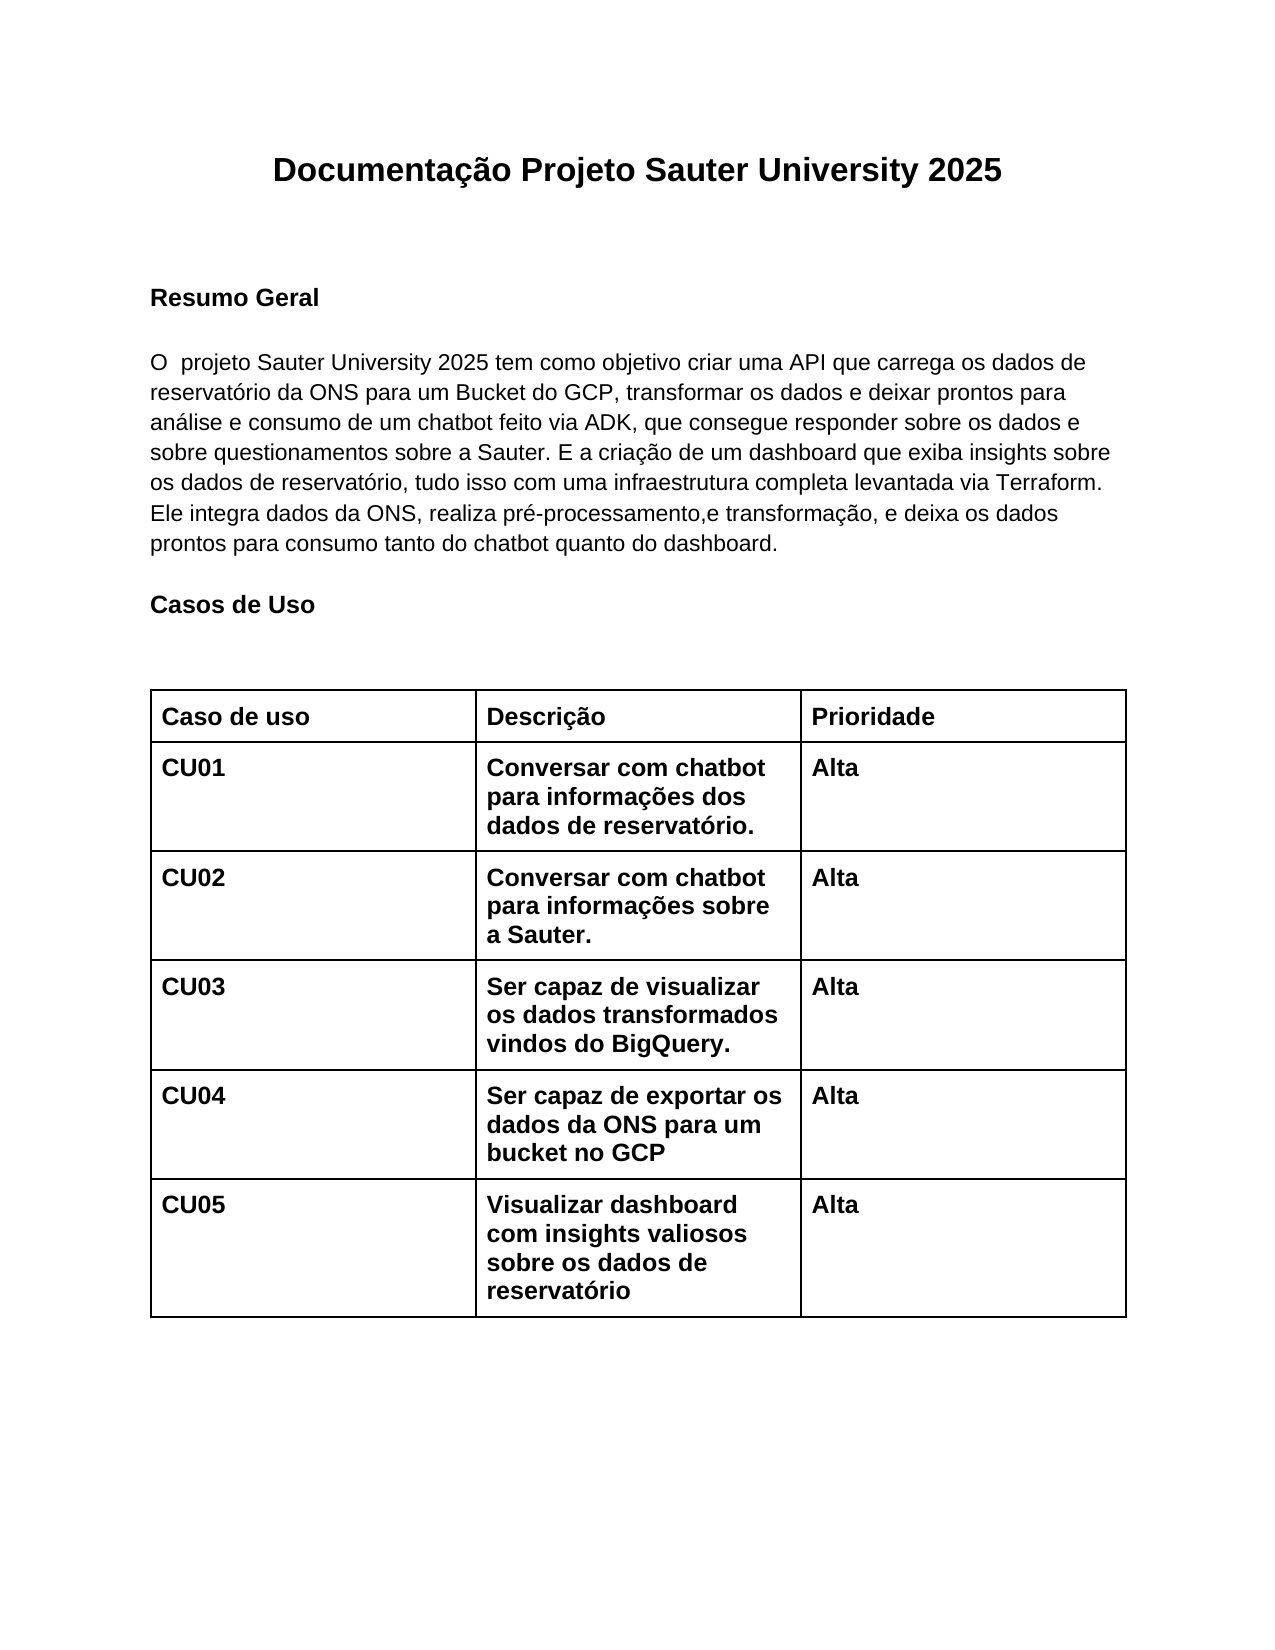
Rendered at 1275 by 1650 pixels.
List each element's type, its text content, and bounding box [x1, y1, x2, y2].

table_cell Ser capaz de exportar os dados da ONS para um bucket no GCP [477, 1071, 800, 1178]
table_cell Visualizar dashboard com insights valiosos sobre os dados de reservatório [477, 1180, 800, 1316]
table_cell Conversar com chatbot para informações dos dados de reservatório. [477, 743, 800, 850]
table_cell CU03 [152, 961, 475, 1068]
text Casos de Uso [150, 590, 1125, 619]
table_header Caso de uso [152, 691, 475, 741]
table_cell CU01 [152, 743, 475, 850]
table_header Prioridade [802, 691, 1125, 741]
table_header Descrição [477, 691, 800, 741]
text O projeto Sauter University 2025 tem como objetivo criar uma API que carrega os dados de reservatório da ONS para um Bucket do GCP, transformar os dados e deixar prontos para análise e consumo de um chatbot feito via ADK, que consegue responder sobre os dados e sobre questionamentos sobre a Sauter. E a criação de um dashboard que exiba insights sobre os dados de reservatório, tudo isso com uma infraestrutura completa levantada via Terraform. Ele integra dados da ONS, realiza pré-processamento,e transformação, e deixa os dados prontos para consumo tanto do chatbot quanto do dashboard. [150, 348, 1125, 556]
table_cell CU05 [152, 1180, 475, 1316]
table_cell CU04 [152, 1071, 475, 1178]
table_cell CU02 [152, 852, 475, 959]
table_cell Alta [802, 1071, 1125, 1178]
text Documentação Projeto Sauter University 2025 [150, 150, 1125, 188]
table_cell Alta [802, 1180, 1125, 1316]
table_cell Alta [802, 743, 1125, 850]
table_cell Alta [802, 961, 1125, 1068]
text Resumo Geral [150, 282, 1125, 311]
table_cell Ser capaz de visualizar os dados transformados vindos do BigQuery. [477, 961, 800, 1068]
table_cell Alta [802, 852, 1125, 959]
table_cell Conversar com chatbot para informações sobre a Sauter. [477, 852, 800, 959]
